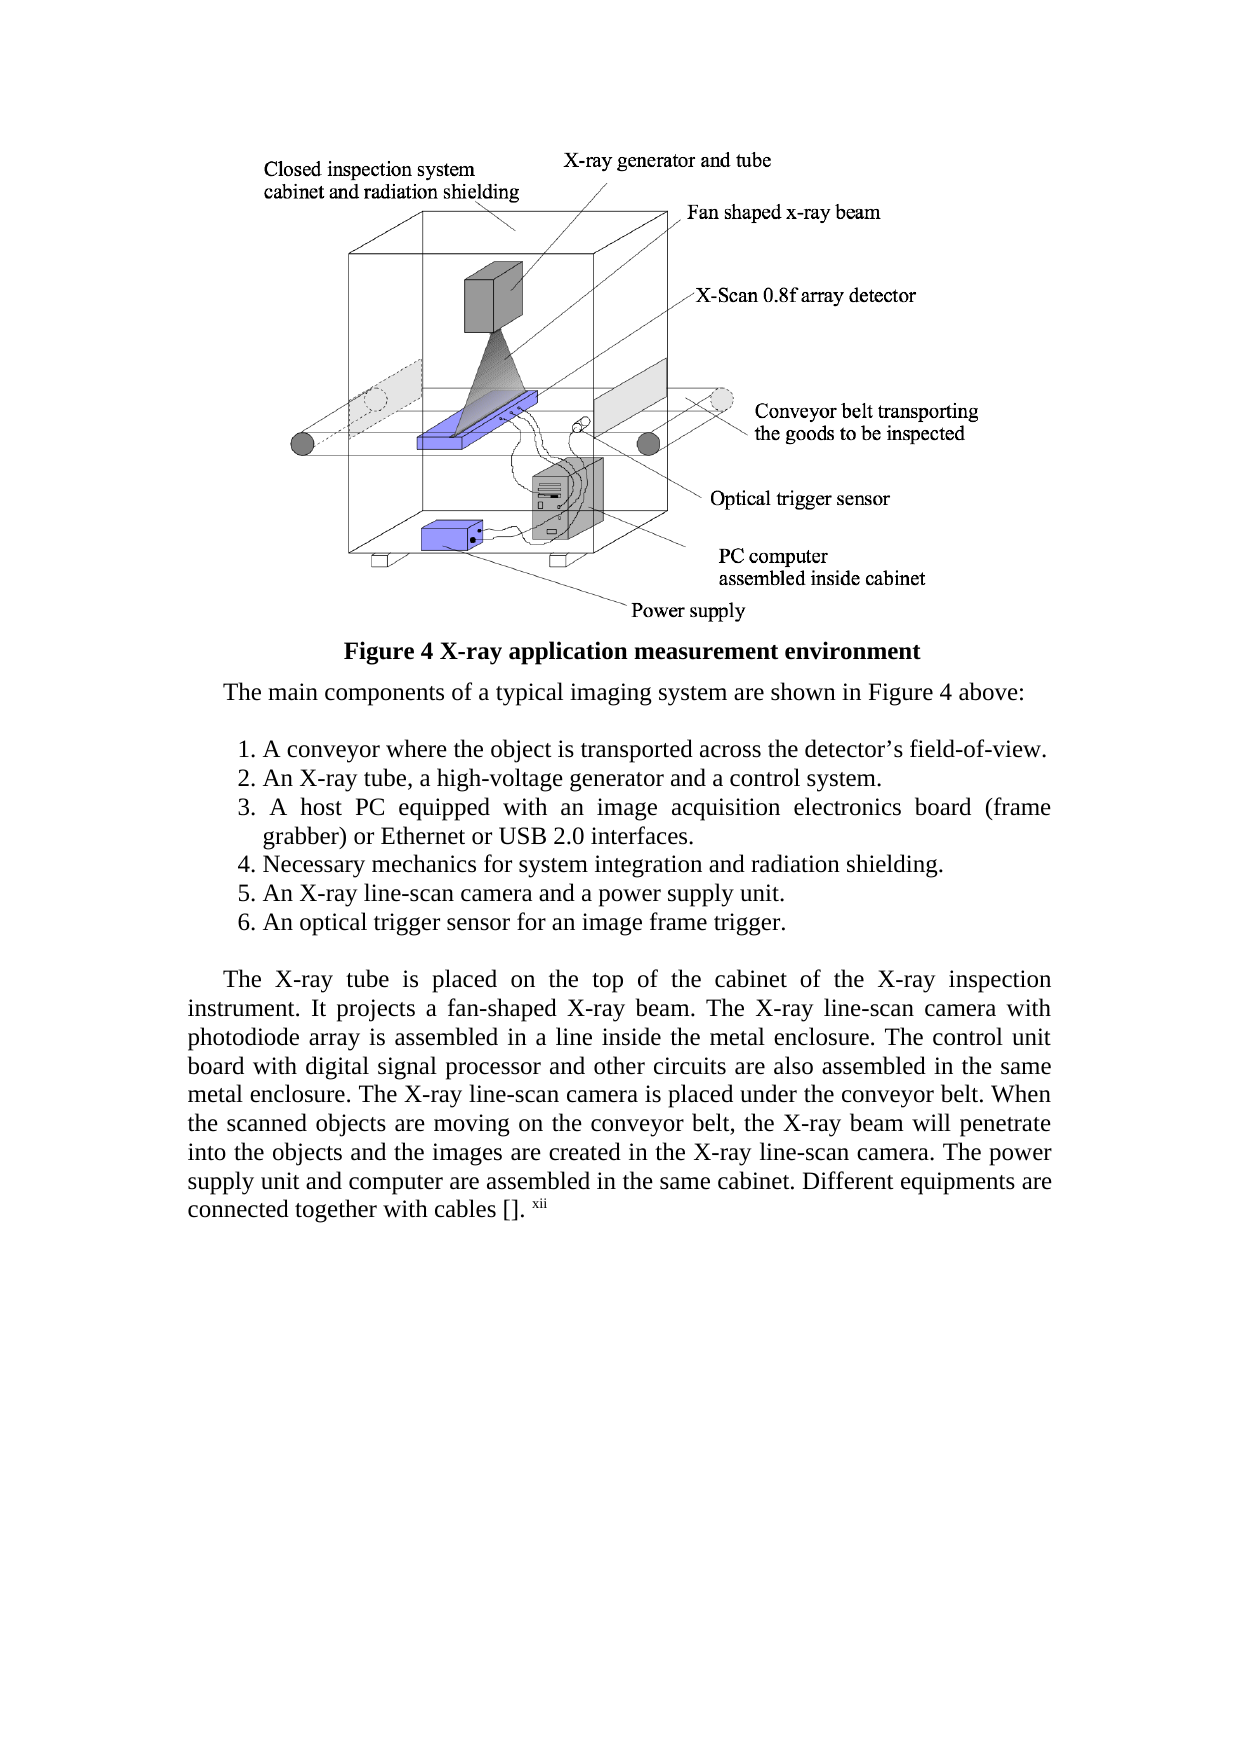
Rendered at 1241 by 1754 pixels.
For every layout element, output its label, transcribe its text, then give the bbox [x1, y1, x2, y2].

picture [261, 150, 980, 624]
text Figure 4 X-ray application measurement environment [187, 636, 1053, 664]
text The main components of a typical imaging system are shown in Figure 4 above: [187, 677, 1053, 706]
text The X-ray tube is placed on the top of the cabinet of the X-ray inspection instrument. It projects a fan-shaped X-ray beam. The X-ray line-scan camera with photodiode array is assembled in a line inside the metal enclosure. The control unit board with digital signal processor and other circuits are also assembled in the same metal enclosure. The X-ray line-scan camera is placed under the conveyor belt. When the scanned objects are moving on the conveyor belt, the X-ray beam will penetrate into the objects and the images are created in the X-ray line-scan camera. The power supply unit and computer are assembled in the same cabinet. Different equipments are connected together with cables []. [187, 964, 1053, 1223]
text 2. An X-ray tube, a high-voltage generator and a control system. [237, 763, 1053, 792]
text 3. A host PC equipped with an image acquisition electronics board (frame grabber) or Ethernet or USB 2.0 interfaces. [237, 792, 1053, 849]
text 5. An X-ray line-scan camera and a power supply unit. [237, 878, 1053, 907]
text 6. An optical trigger sensor for an image frame trigger. [237, 907, 1053, 936]
text 1. A conveyor where the object is transported across the detector’s field-of-view. [237, 734, 1053, 763]
text 4. Necessary mechanics for system integration and radiation shielding. [237, 849, 1053, 878]
